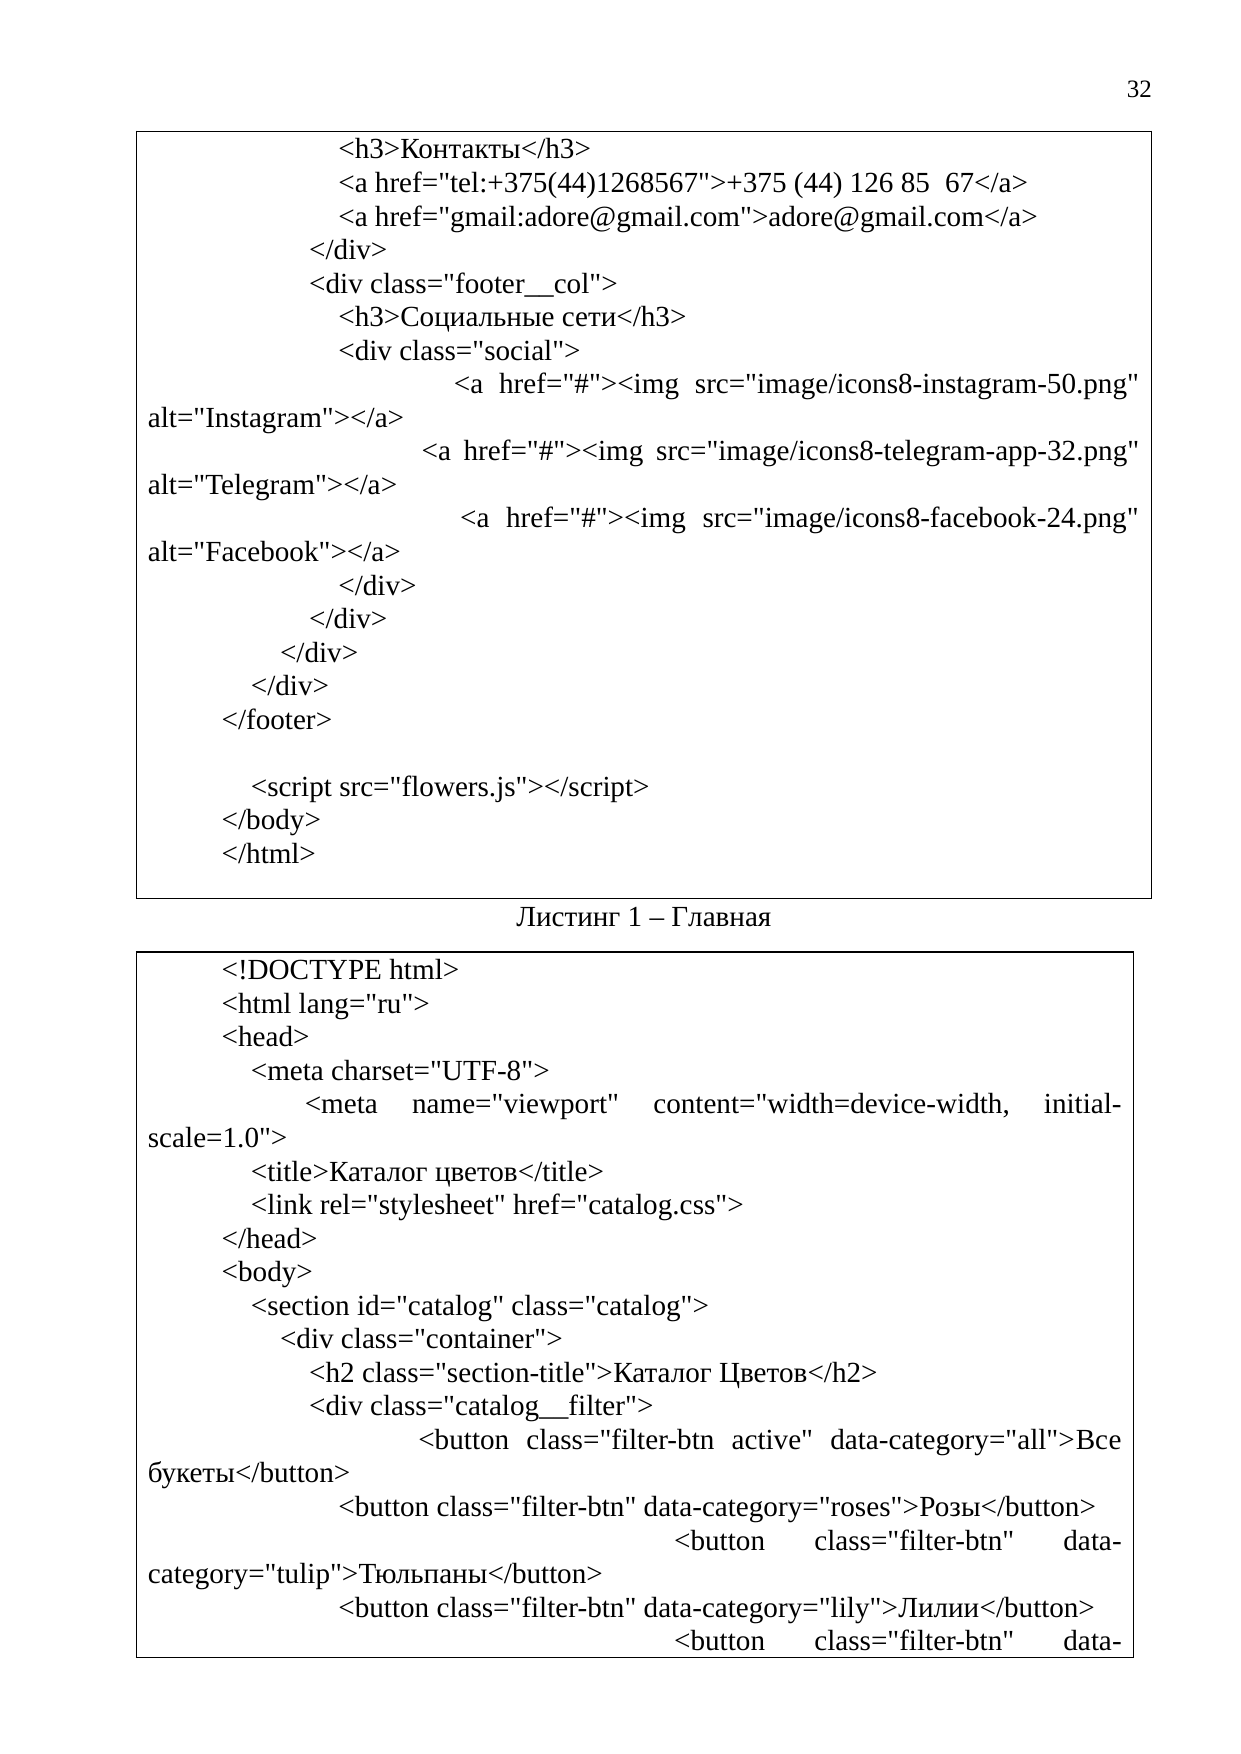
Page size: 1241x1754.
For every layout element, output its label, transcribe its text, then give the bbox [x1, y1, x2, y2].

text Листинг 1 – Главная [136, 899, 1152, 932]
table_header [137, 132, 1151, 898]
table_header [137, 953, 1133, 1657]
